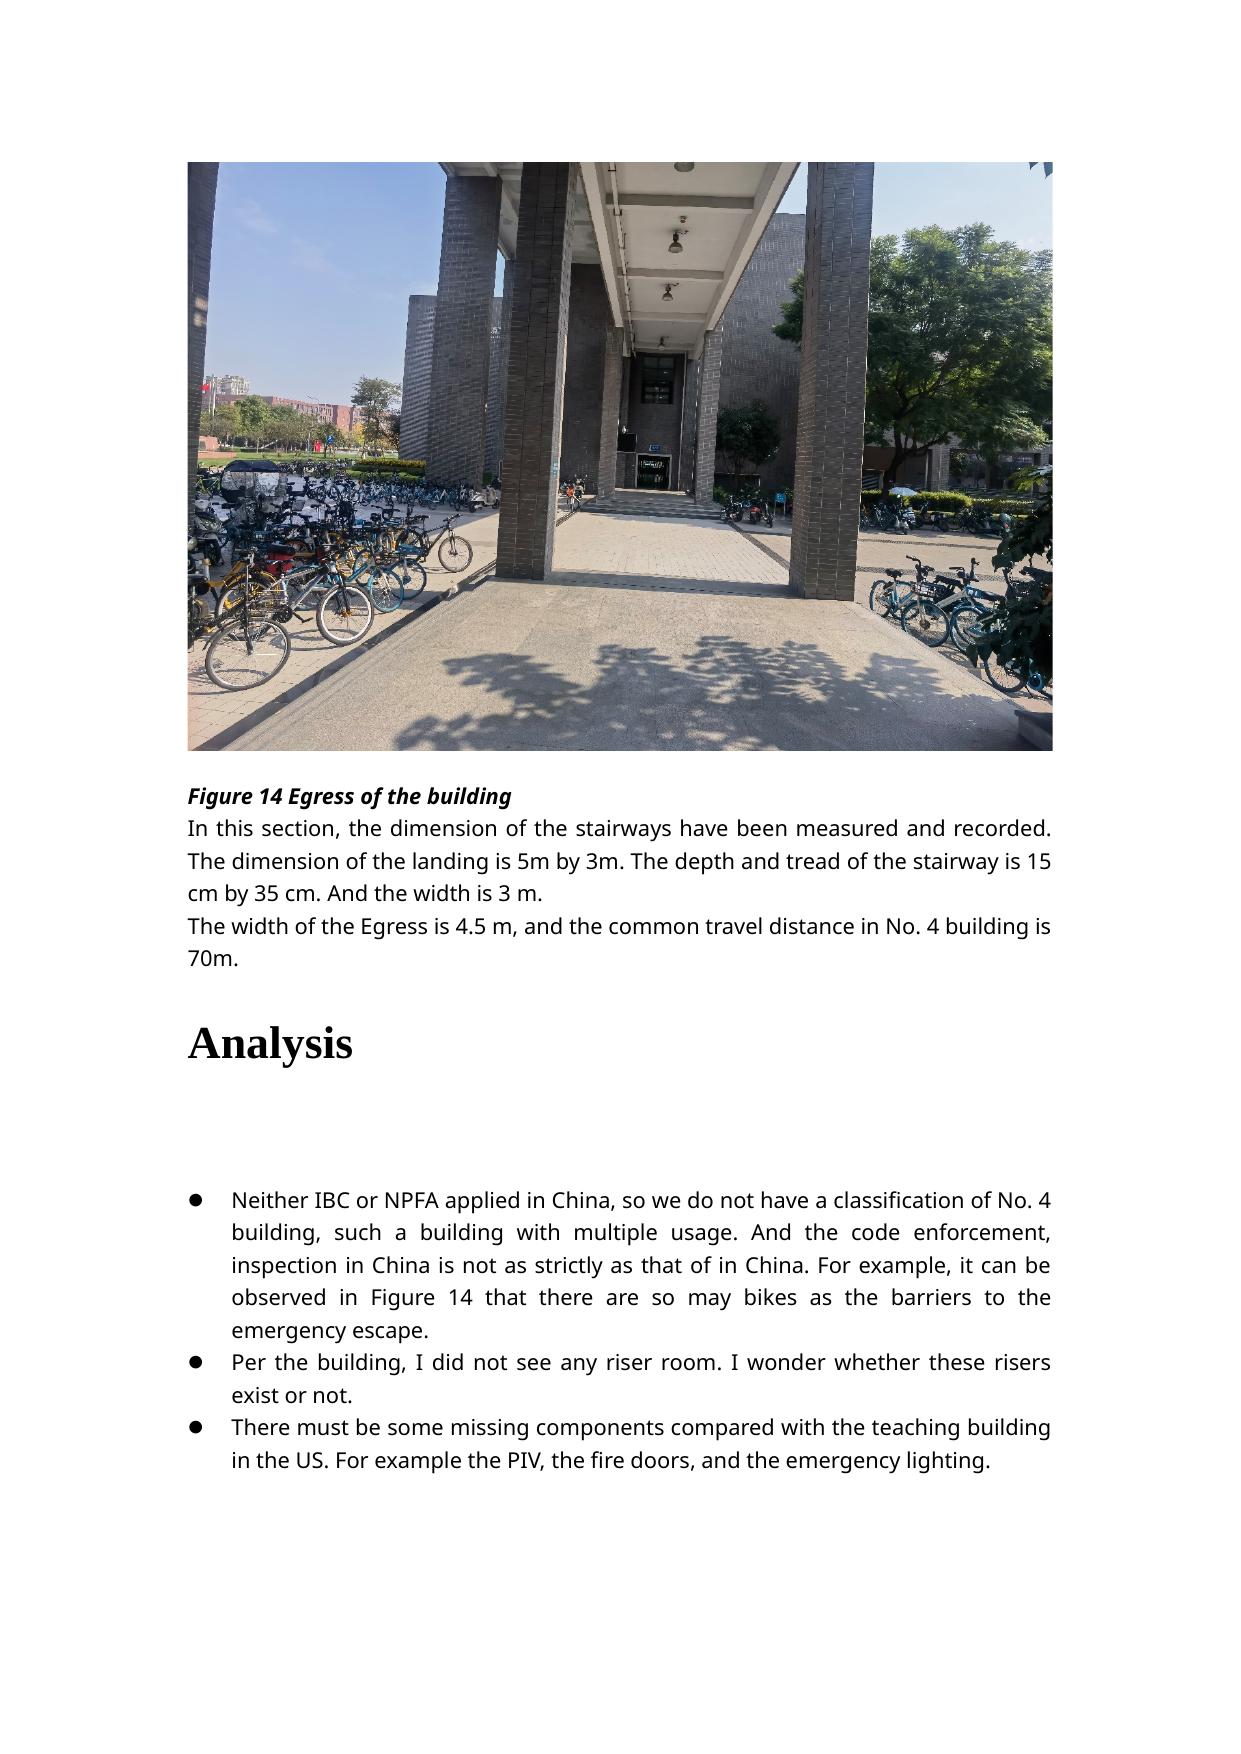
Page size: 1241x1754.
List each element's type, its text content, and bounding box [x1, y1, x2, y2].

list Per the building, I did not see any riser room. I wonder whether these risers exist or not. [187, 1346, 1053, 1411]
subtitle Analysis [187, 1010, 1053, 1075]
list There must be some missing components compared with the teaching building in the US. For example the PIV, the fire doors, and the emergency lighting. [187, 1411, 1053, 1476]
text The width of the Egress is 4.5 m, and the common travel distance in No. 4 building is 70m. [187, 909, 1053, 974]
picture [187, 162, 1053, 751]
list Neither IBC or NPFA applied in China, so we do not have a classification of No. 4 building, such a building with multiple usage. And the code enforcement, inspection in China is not as strictly as that of in China. For example, it can be observed in Figure 14 that there are so may bikes as the barriers to the emergency escape. [187, 1183, 1053, 1346]
text In this section, the dimension of the stairways have been measured and recorded. The dimension of the landing is 5m by 3m. The depth and tread of the stairway is 15 cm by 35 cm. And the width is 3 m. [187, 812, 1053, 909]
text Figure 14 Egress of the building [187, 779, 1053, 812]
